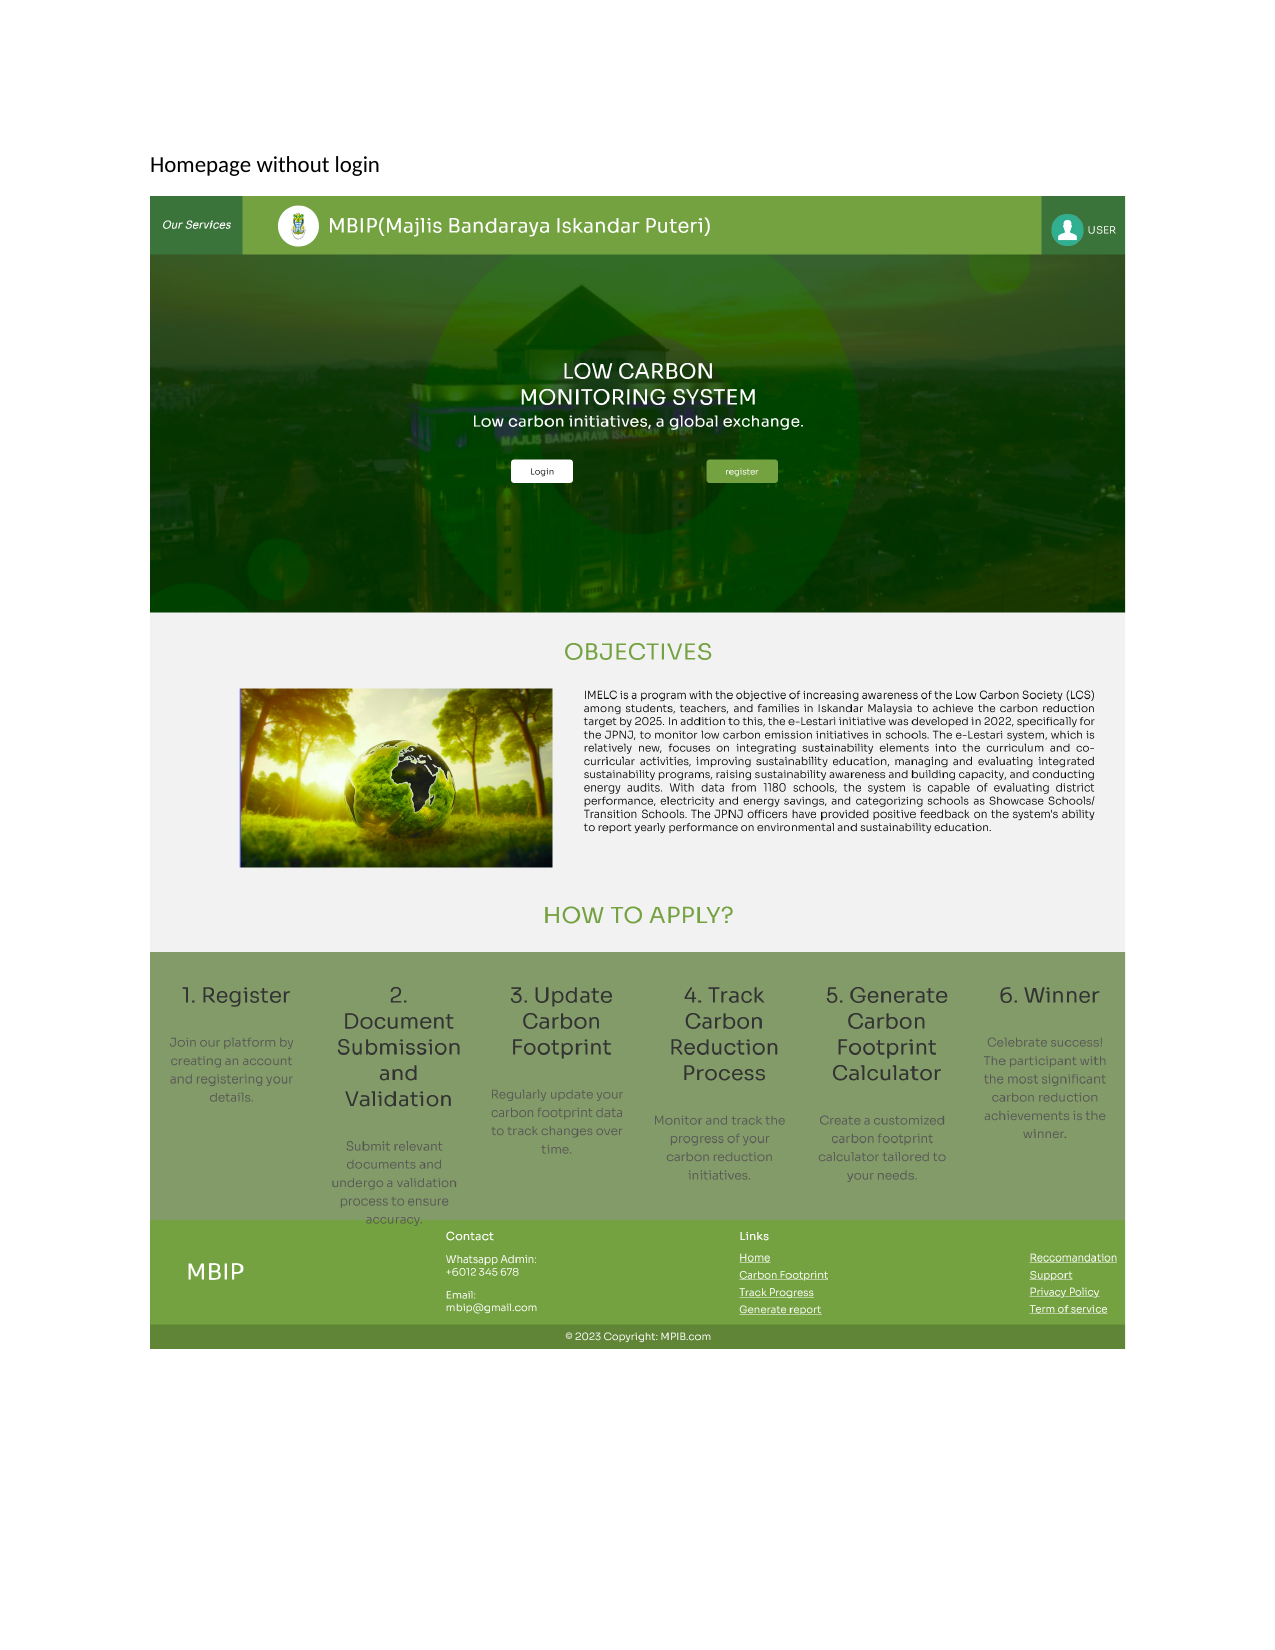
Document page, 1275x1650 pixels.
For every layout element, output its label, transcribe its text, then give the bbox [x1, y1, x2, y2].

text Homepage without login [150, 150, 1125, 178]
picture [150, 196, 1125, 1349]
